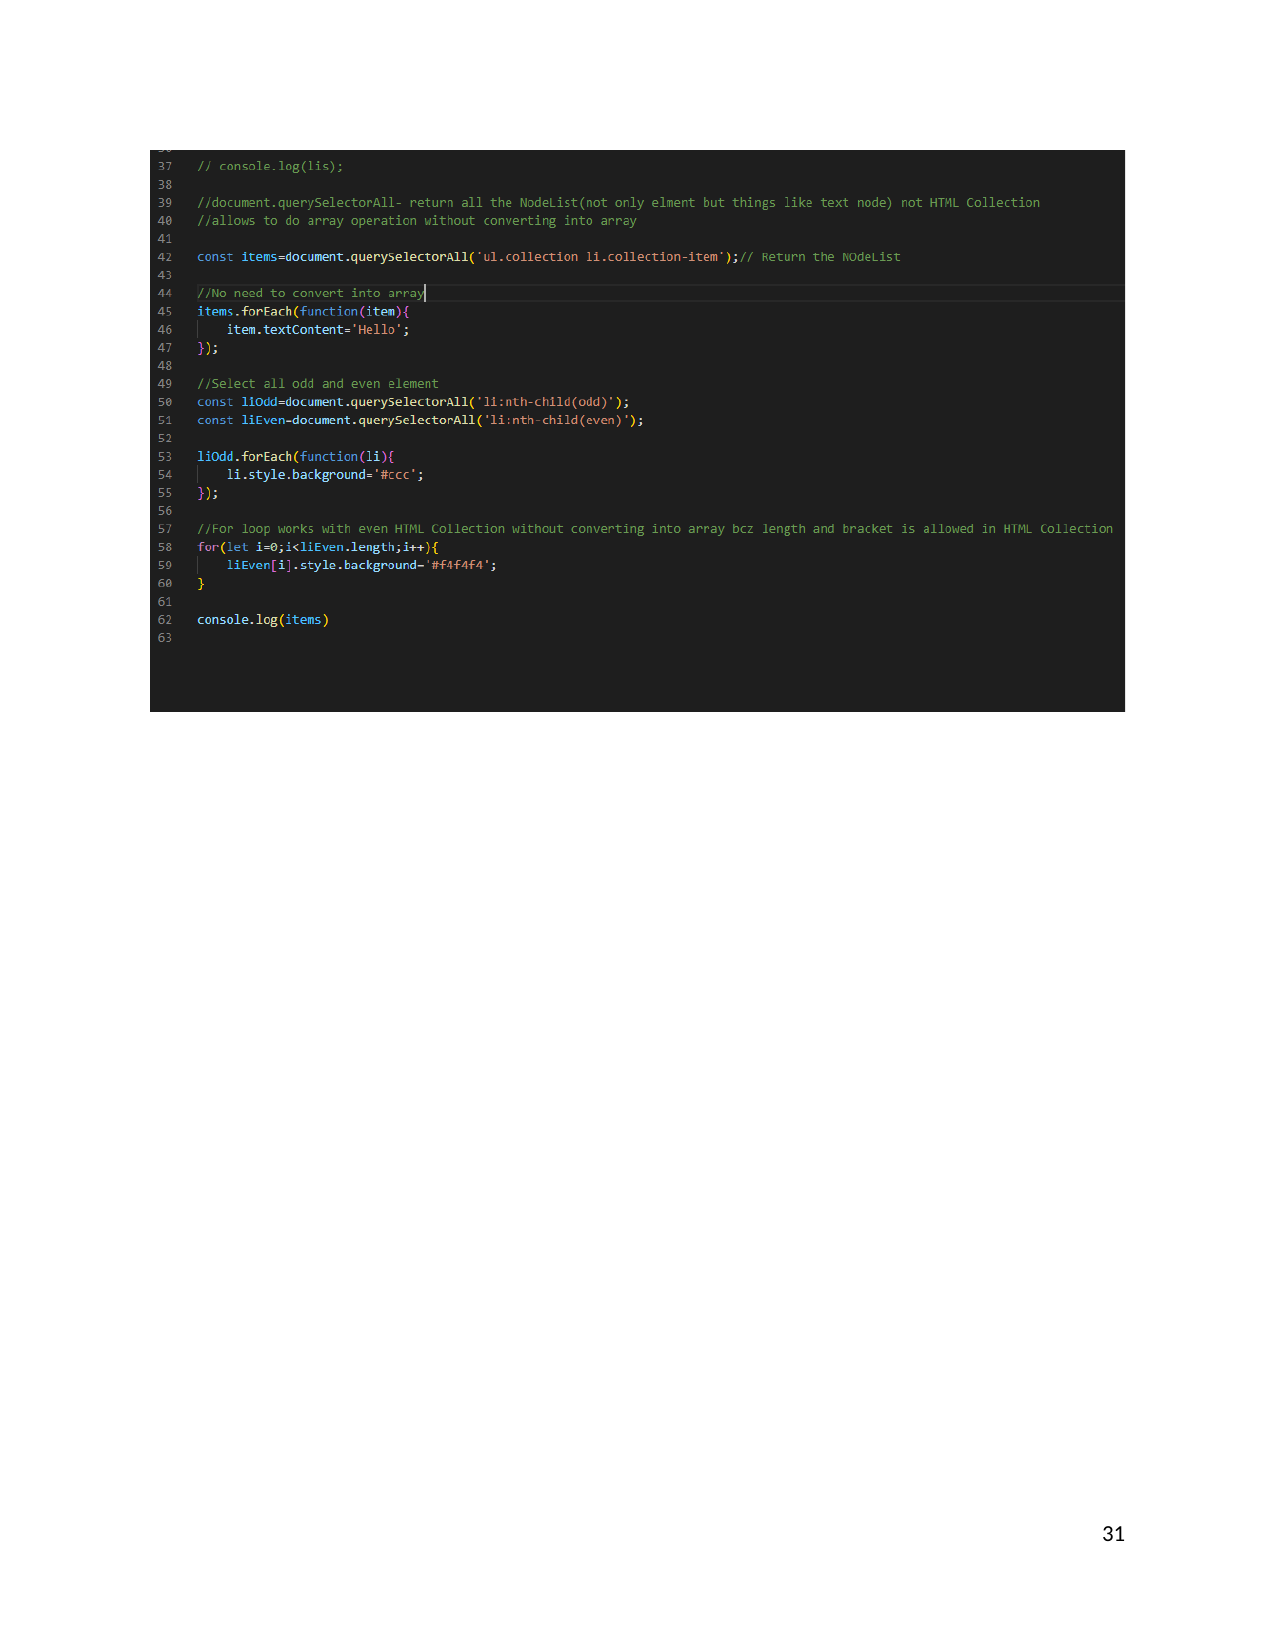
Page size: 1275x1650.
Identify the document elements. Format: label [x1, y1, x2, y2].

picture [150, 150, 1125, 712]
